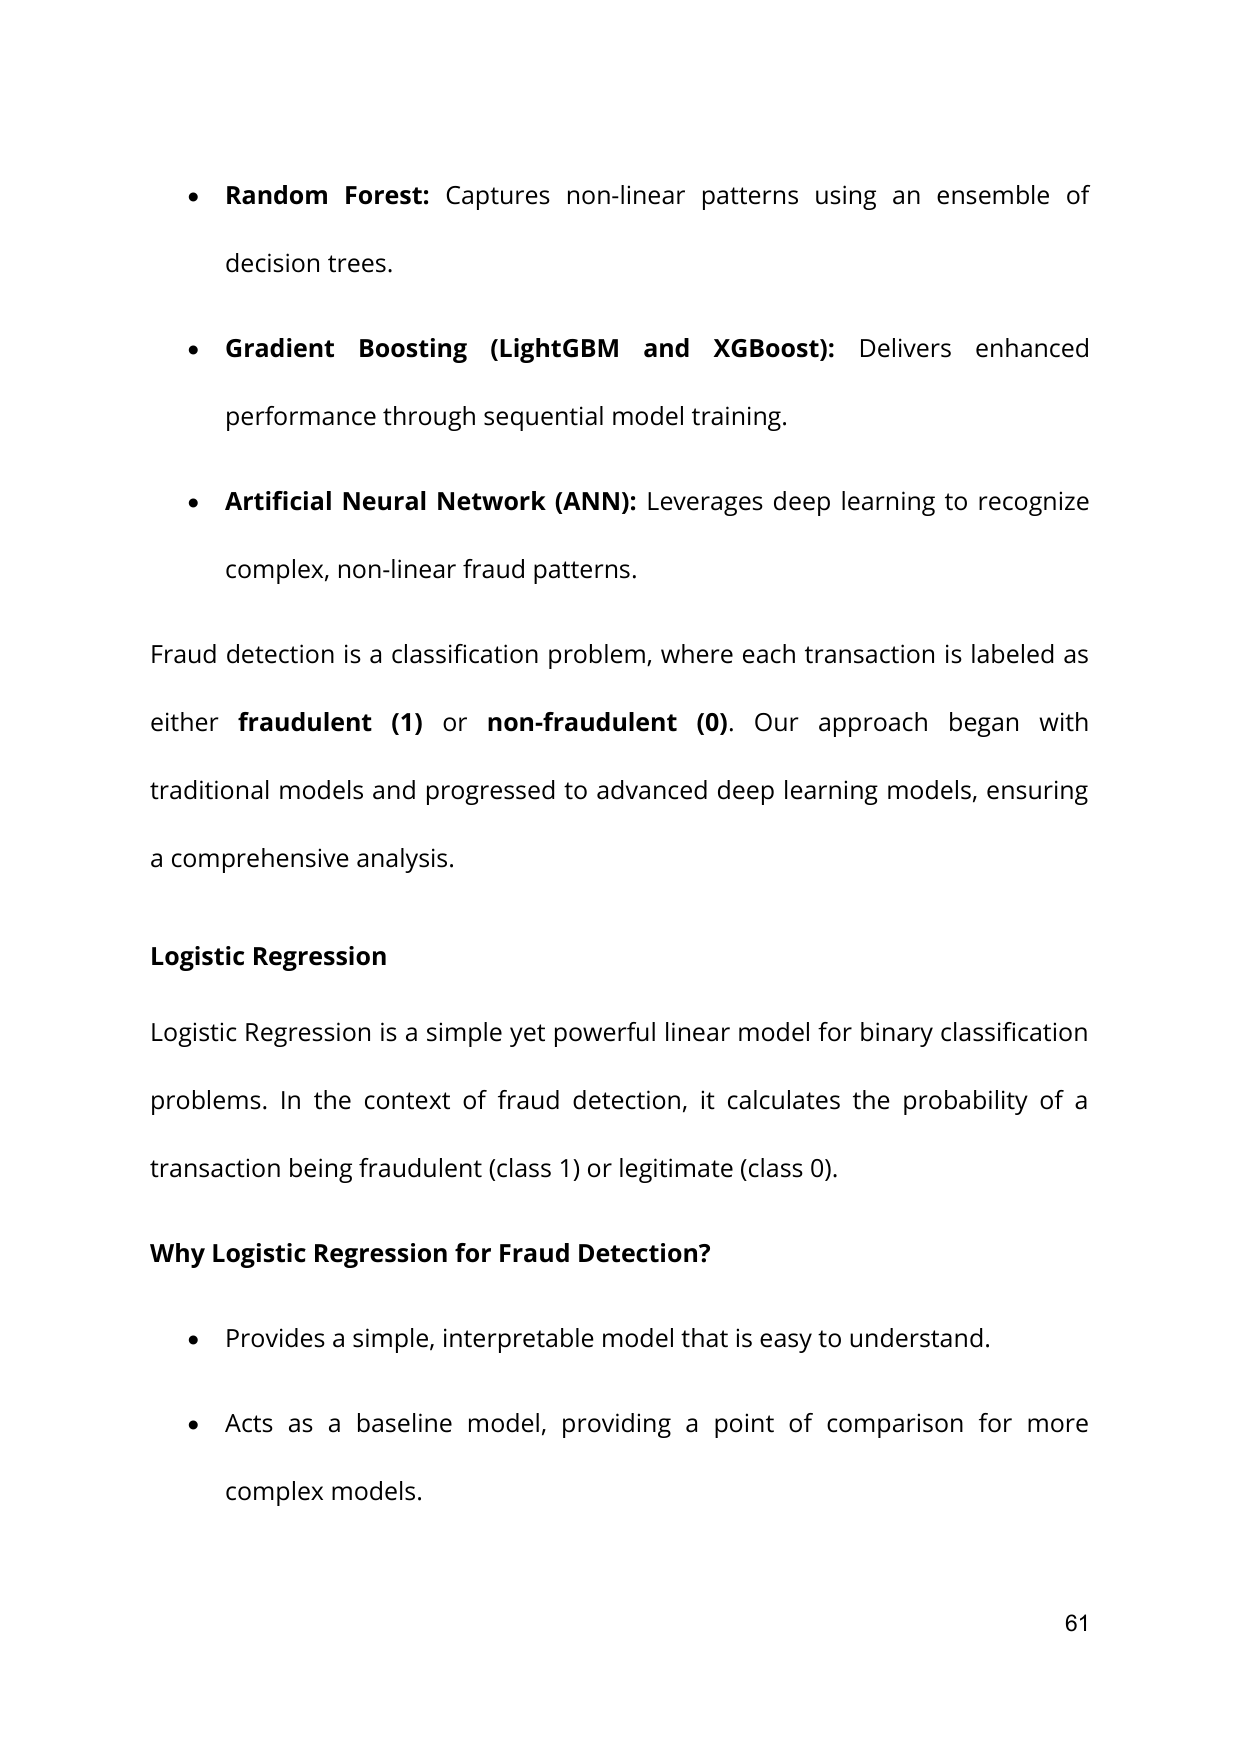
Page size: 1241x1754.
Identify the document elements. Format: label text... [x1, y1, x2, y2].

list Provides a simple, interpretable model that is easy to understand. [187, 1320, 1090, 1354]
list Acts as a baseline model, providing a point of comparison for more complex models. [187, 1405, 1090, 1507]
text Fraud detection is a classification problem, where each transaction is labeled as either fraudulent (1) or non-fraudulent (0). Our approach began with traditional models and progressed to advanced deep learning models, ensuring a comprehensive analysis. [150, 636, 1090, 875]
list Artificial Neural Network (ANN): Leverages deep learning to recognize complex, non-linear fraud patterns. [187, 483, 1090, 586]
text Why Logistic Regression for Fraud Detection? [150, 1236, 1090, 1270]
text Logistic Regression is a simple yet powerful linear model for binary classification problems. In the context of fraud detection, it calculates the probability of a transaction being fraudulent (class 1) or legitimate (class 0). [150, 1014, 1090, 1185]
list Random Forest: Captures non-linear patterns using an ensemble of decision trees. [187, 178, 1090, 280]
list Gradient Boosting (LightGBM and XGBoost): Delivers enhanced performance through sequential model training. [187, 331, 1090, 433]
subtitle Logistic Regression [150, 938, 1090, 972]
